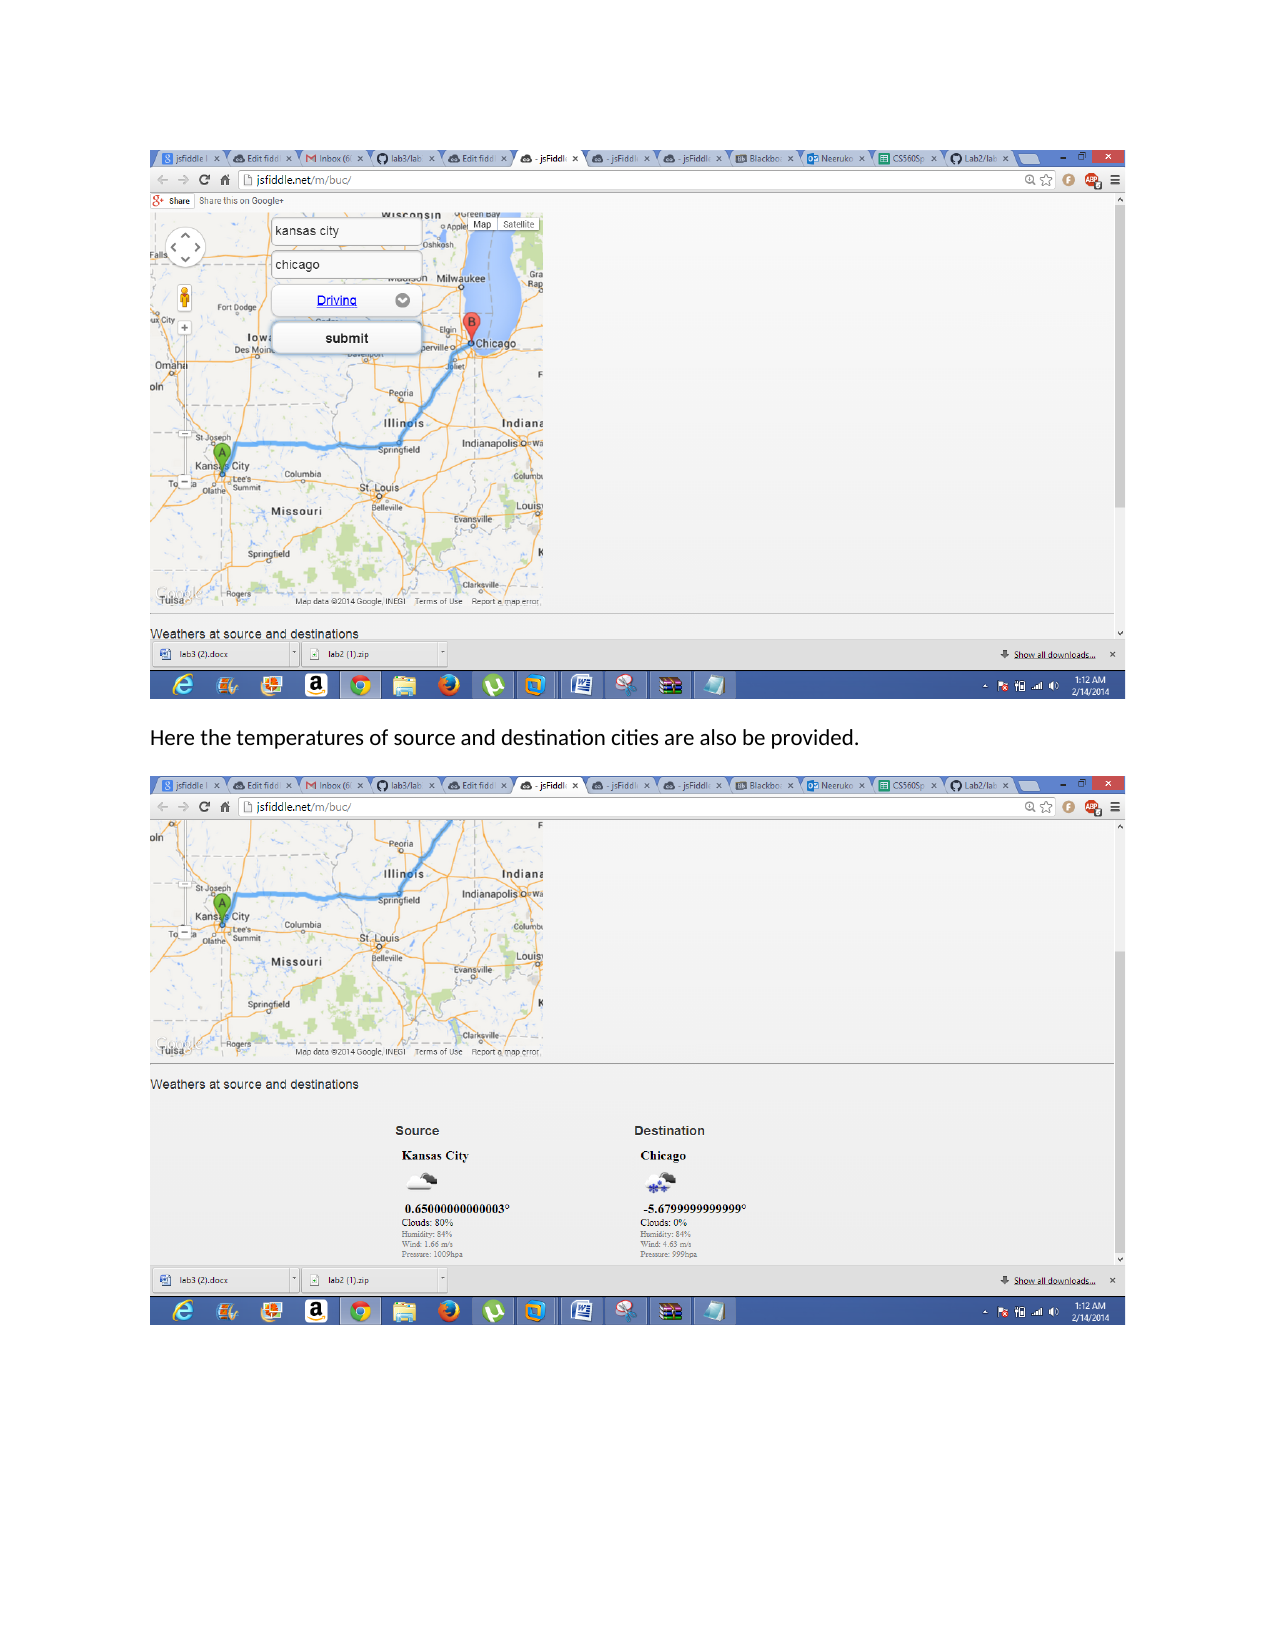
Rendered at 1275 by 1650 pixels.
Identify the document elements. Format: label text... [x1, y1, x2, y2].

picture [150, 150, 1125, 699]
text Here the temperatures of source and destination cities are also be provided. [150, 723, 1125, 751]
picture [150, 776, 1125, 1325]
